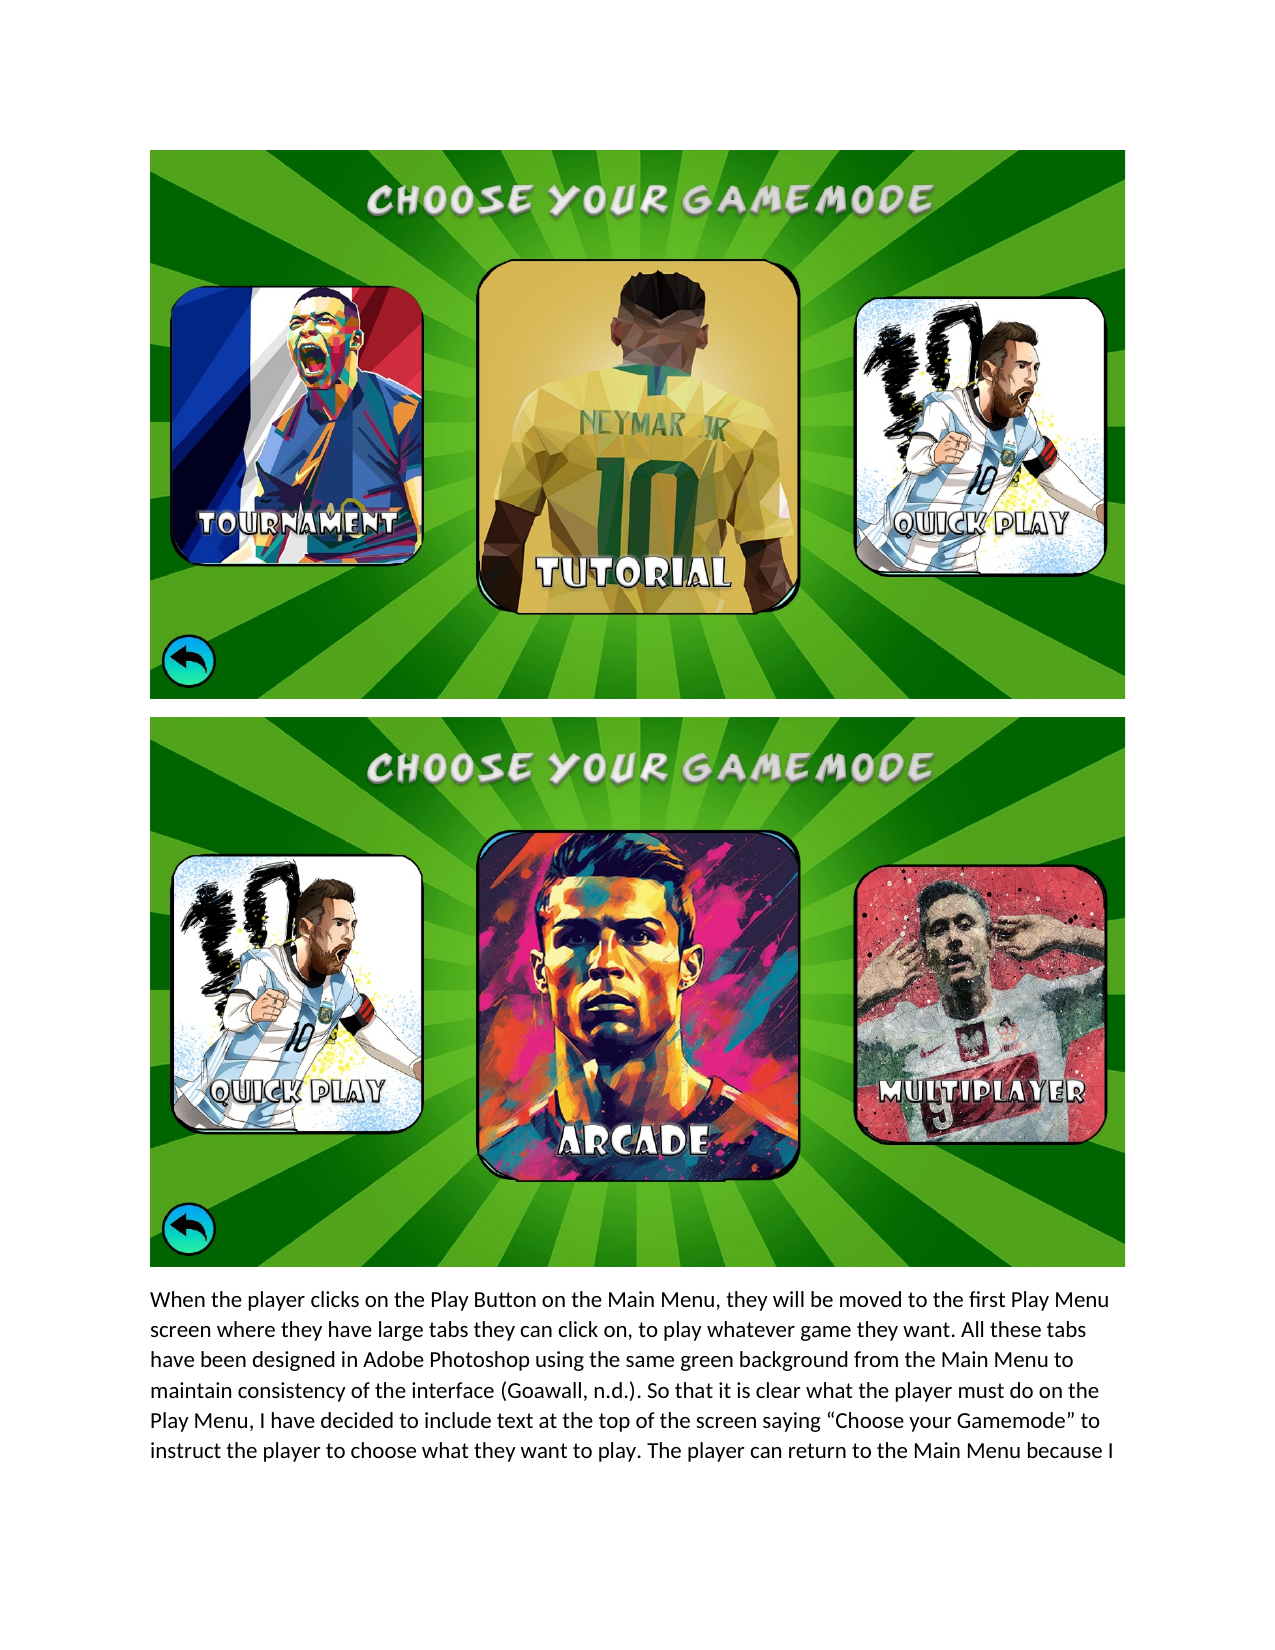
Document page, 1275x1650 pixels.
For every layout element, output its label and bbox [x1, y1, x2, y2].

picture [150, 150, 1125, 699]
text [150, 1285, 1125, 1464]
picture [150, 717, 1125, 1267]
